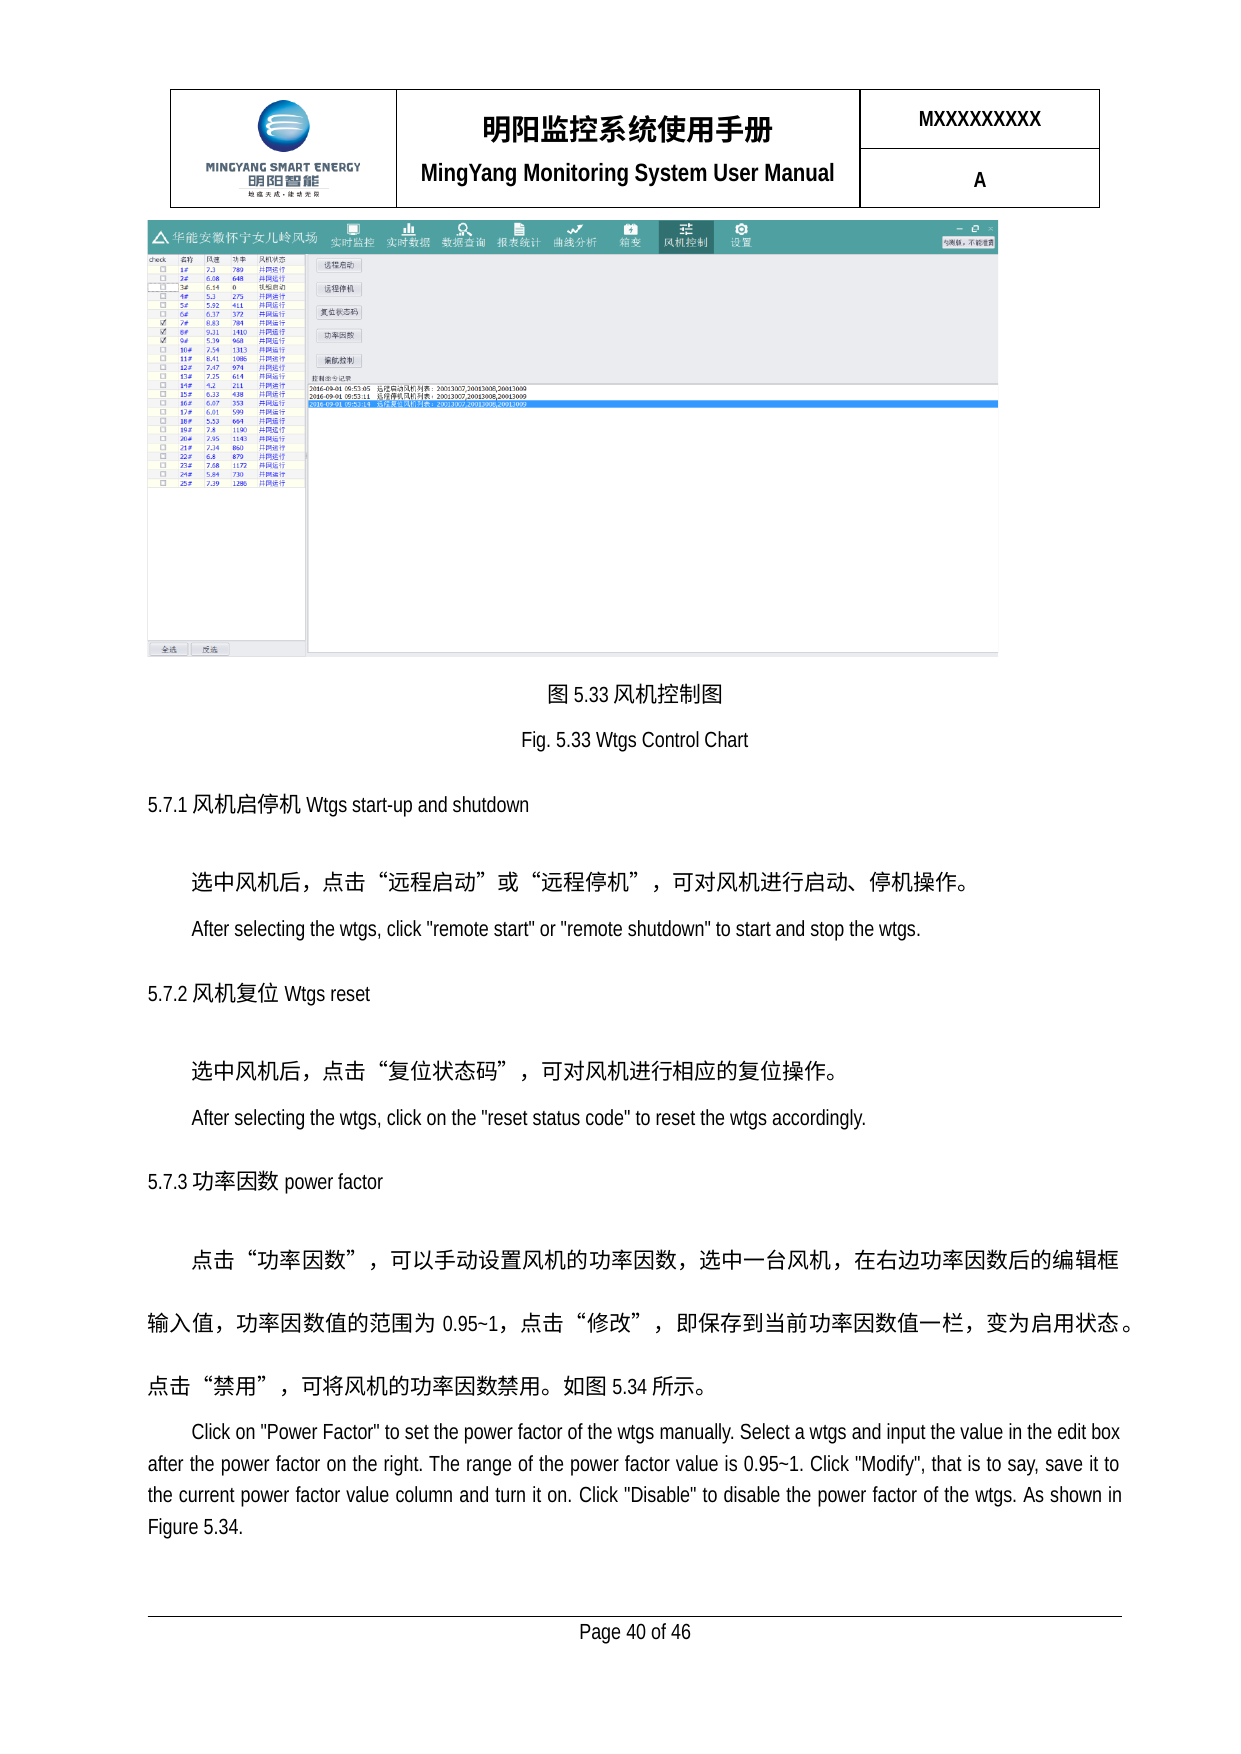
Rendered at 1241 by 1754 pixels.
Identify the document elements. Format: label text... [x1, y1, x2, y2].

text After selecting the wtgs, click on the "reset status code" to reset the wtgs accordingly. [148, 1101, 1122, 1133]
text 图 5.33 风机控制图 [148, 661, 1122, 724]
picture [206, 100, 360, 197]
subtitle 5.7.1风机启停机 Wtgs start-up and shutdown [148, 771, 1122, 834]
text 选中风机后，点击“复位状态码”，可对风机进行相应的复位操作。 [148, 1038, 1122, 1101]
text Click on "Power Factor" to set the power factor of the wtgs manually. Select a wtgs and input the value in the edit box after the power factor on the right. The range of the power factor value is 0.95~1. Click "Modify", that is to say, save it to the current power factor value column and turn it on. Click "Disable" to disable the power factor of the wtgs. As shown in Figure 5.34. [148, 1416, 1122, 1542]
text 选中风机后，点击“远程启动”或“远程停机”，可对风机进行启动、停机操作。 [148, 850, 1122, 913]
subtitle 5.7.3功率因数 power factor [148, 1149, 1122, 1212]
picture [147, 220, 999, 657]
text Fig. 5.33 Wtgs Control Chart [148, 724, 1122, 755]
text 点击“功率因数”，可以手动设置风机的功率因数，选中一台风机，在右边功率因数后的编辑框输入值，功率因数值的范围为 0.95~1，点击“修改”，即保存到当前功率因数值一栏，变为启用状态。点击“禁用”，可将风机的功率因数禁用。如图 5.34 所示。 [148, 1227, 1122, 1416]
text After selecting the wtgs, click "remote start" or "remote shutdown" to start and stop the wtgs. [148, 913, 1122, 944]
subtitle 5.7.2风机复位 Wtgs reset [148, 960, 1122, 1023]
